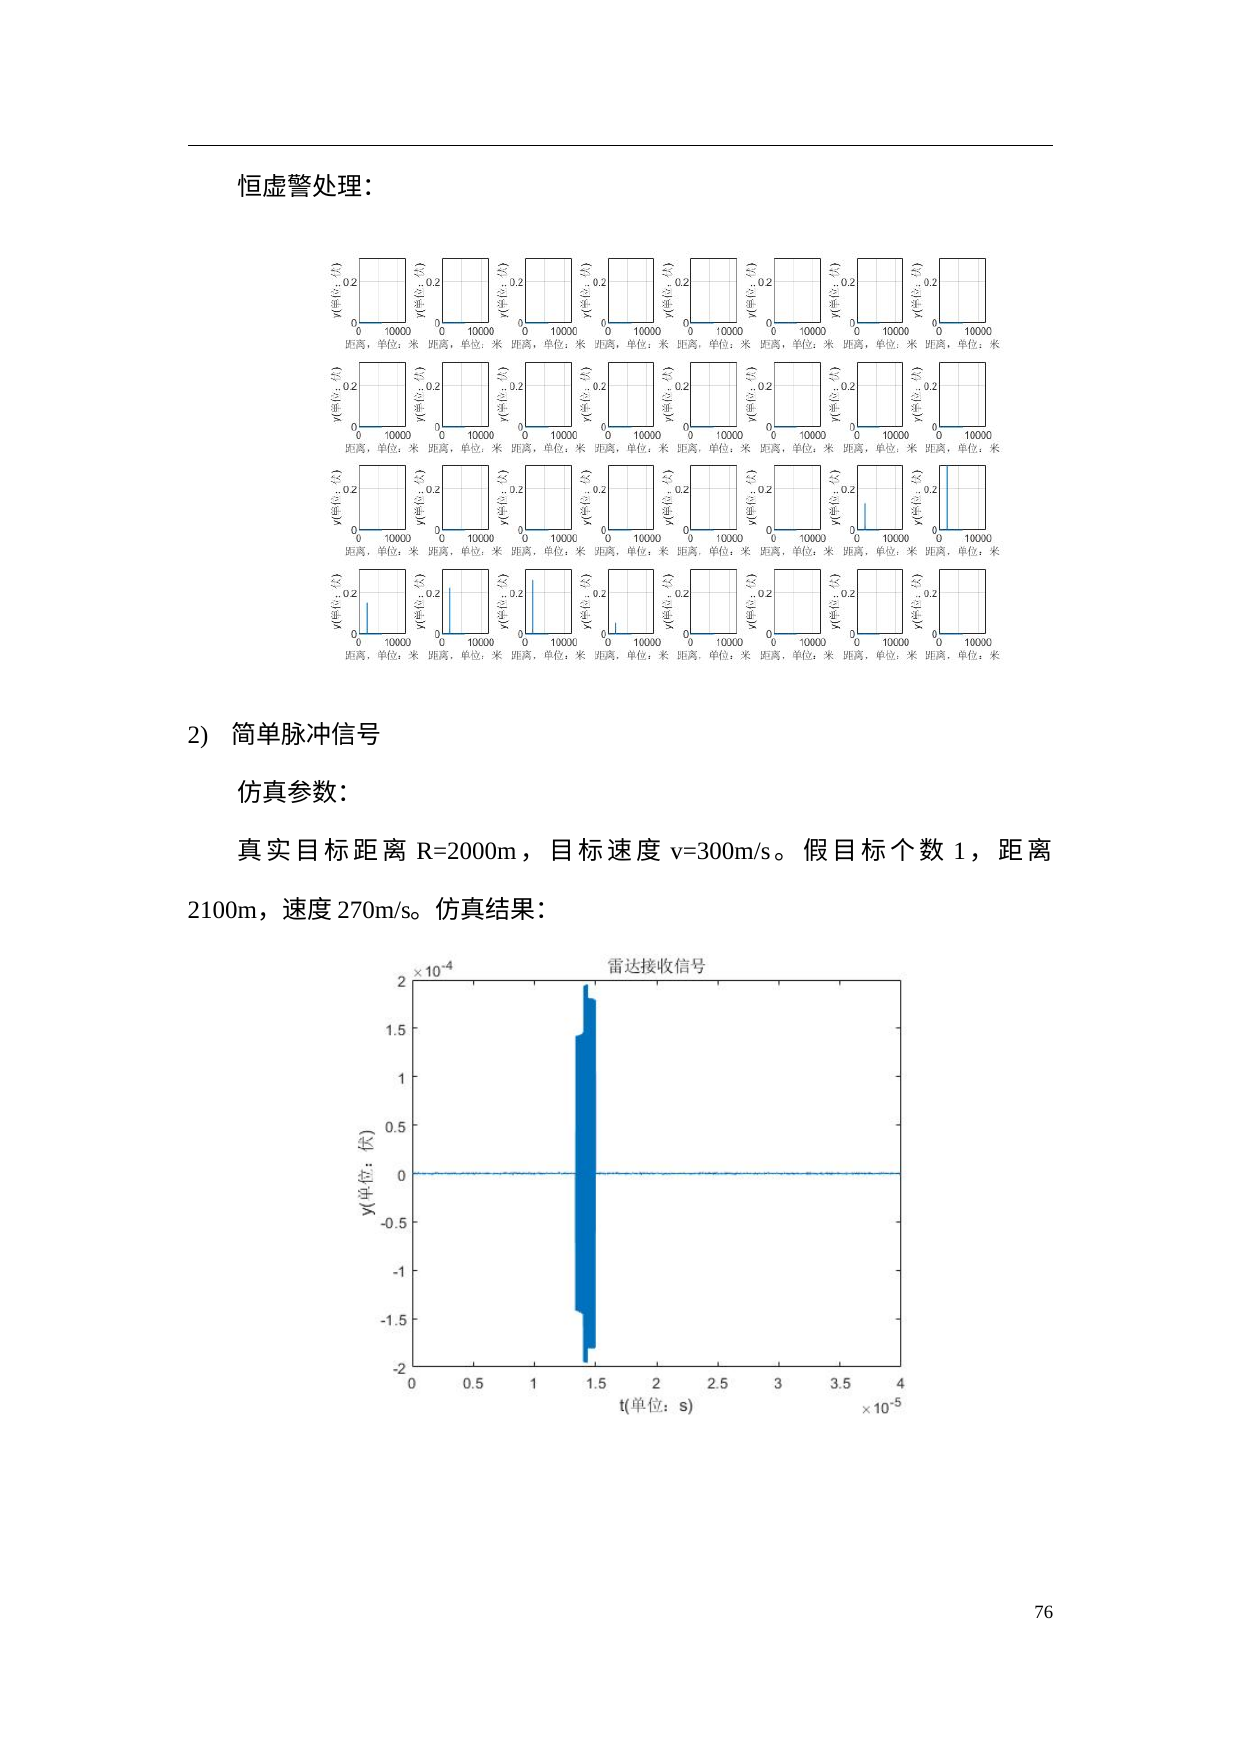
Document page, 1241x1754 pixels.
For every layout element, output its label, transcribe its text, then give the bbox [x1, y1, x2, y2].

picture [330, 945, 961, 1419]
text 恒虚警处理： [187, 164, 1053, 204]
list 简单脉冲信号 [187, 713, 1053, 753]
text 真实目标距离R=2000m，目标速度v=300m/s。假目标个数1，距离2100m，速度270m/s。仿真结果： [187, 828, 1053, 928]
picture [237, 222, 1067, 695]
text 仿真参数： [187, 771, 1053, 810]
